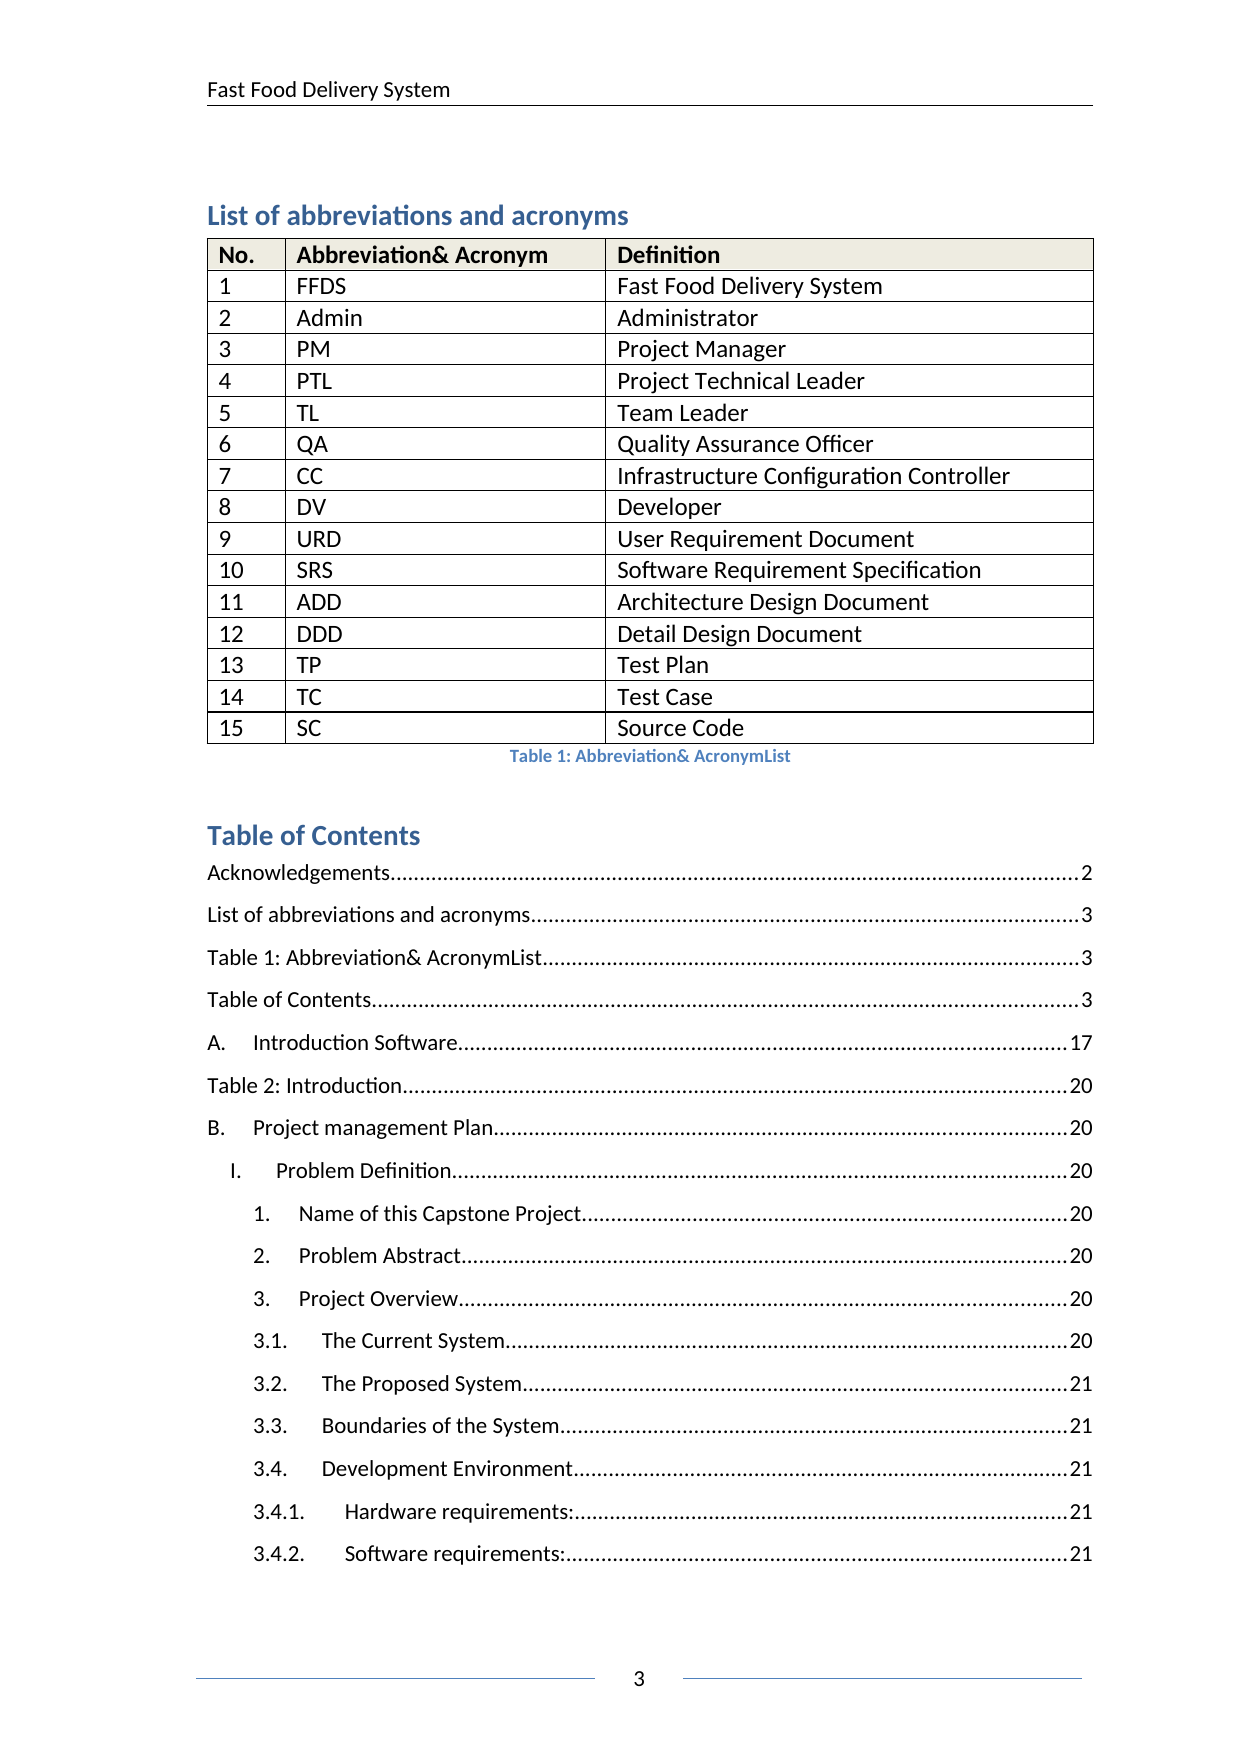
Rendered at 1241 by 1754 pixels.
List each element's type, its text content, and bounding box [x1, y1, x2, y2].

table_cell FFDS [286, 271, 605, 301]
table_cell 1 [208, 271, 285, 301]
table_cell DV [286, 491, 605, 522]
table_cell DDD [286, 618, 605, 648]
table_cell 9 [208, 523, 285, 553]
table_cell QA [286, 428, 605, 459]
table_cell SC [286, 713, 605, 743]
table_cell Project Manager [606, 334, 1093, 364]
table_cell 15 [208, 713, 285, 743]
table_cell TL [286, 397, 605, 427]
table_cell 12 [208, 618, 285, 648]
table_cell 4 [208, 365, 285, 396]
table_cell 6 [208, 428, 285, 459]
subtitle List of abbreviations and acronyms [207, 197, 1093, 233]
table_cell Team Leader [606, 397, 1093, 427]
table_cell 2 [208, 302, 285, 333]
table_cell Architecture Design Document [606, 586, 1093, 617]
table_cell Admin [286, 302, 605, 333]
table_cell Test Case [606, 681, 1093, 711]
table_header Abbreviation& Acronym [286, 239, 605, 269]
table_cell Source Code [606, 713, 1093, 743]
table_cell 10 [208, 555, 285, 585]
table_cell 13 [208, 649, 285, 680]
table_cell SRS [286, 555, 605, 585]
table_cell Software Requirement Specification [606, 555, 1093, 585]
table_cell ADD [286, 586, 605, 617]
table_cell Administrator [606, 302, 1093, 333]
table_cell 8 [208, 491, 285, 522]
table_cell 7 [208, 460, 285, 490]
table_cell Developer [606, 491, 1093, 522]
table_cell User Requirement Document [606, 523, 1093, 553]
table_cell Infrastructure Configuration Controller [606, 460, 1093, 490]
table_cell Test Plan [606, 649, 1093, 680]
text Table 1: Abbreviation& AcronymList [207, 744, 1093, 767]
table_cell TC [286, 681, 605, 711]
table_cell 3 [208, 334, 285, 364]
table_cell Detail Design Document [606, 618, 1093, 648]
table_cell 11 [208, 586, 285, 617]
table_cell Fast Food Delivery System [606, 271, 1093, 301]
table_header No. [208, 239, 285, 269]
table_cell 14 [208, 681, 285, 711]
table_cell 5 [208, 397, 285, 427]
table_cell PM [286, 334, 605, 364]
table_cell URD [286, 523, 605, 553]
table_cell TP [286, 649, 605, 680]
table_cell PTL [286, 365, 605, 396]
table_cell CC [286, 460, 605, 490]
table_cell Quality Assurance Officer [606, 428, 1093, 459]
table_cell Project Technical Leader [606, 365, 1093, 396]
table_header Definition [606, 239, 1093, 269]
